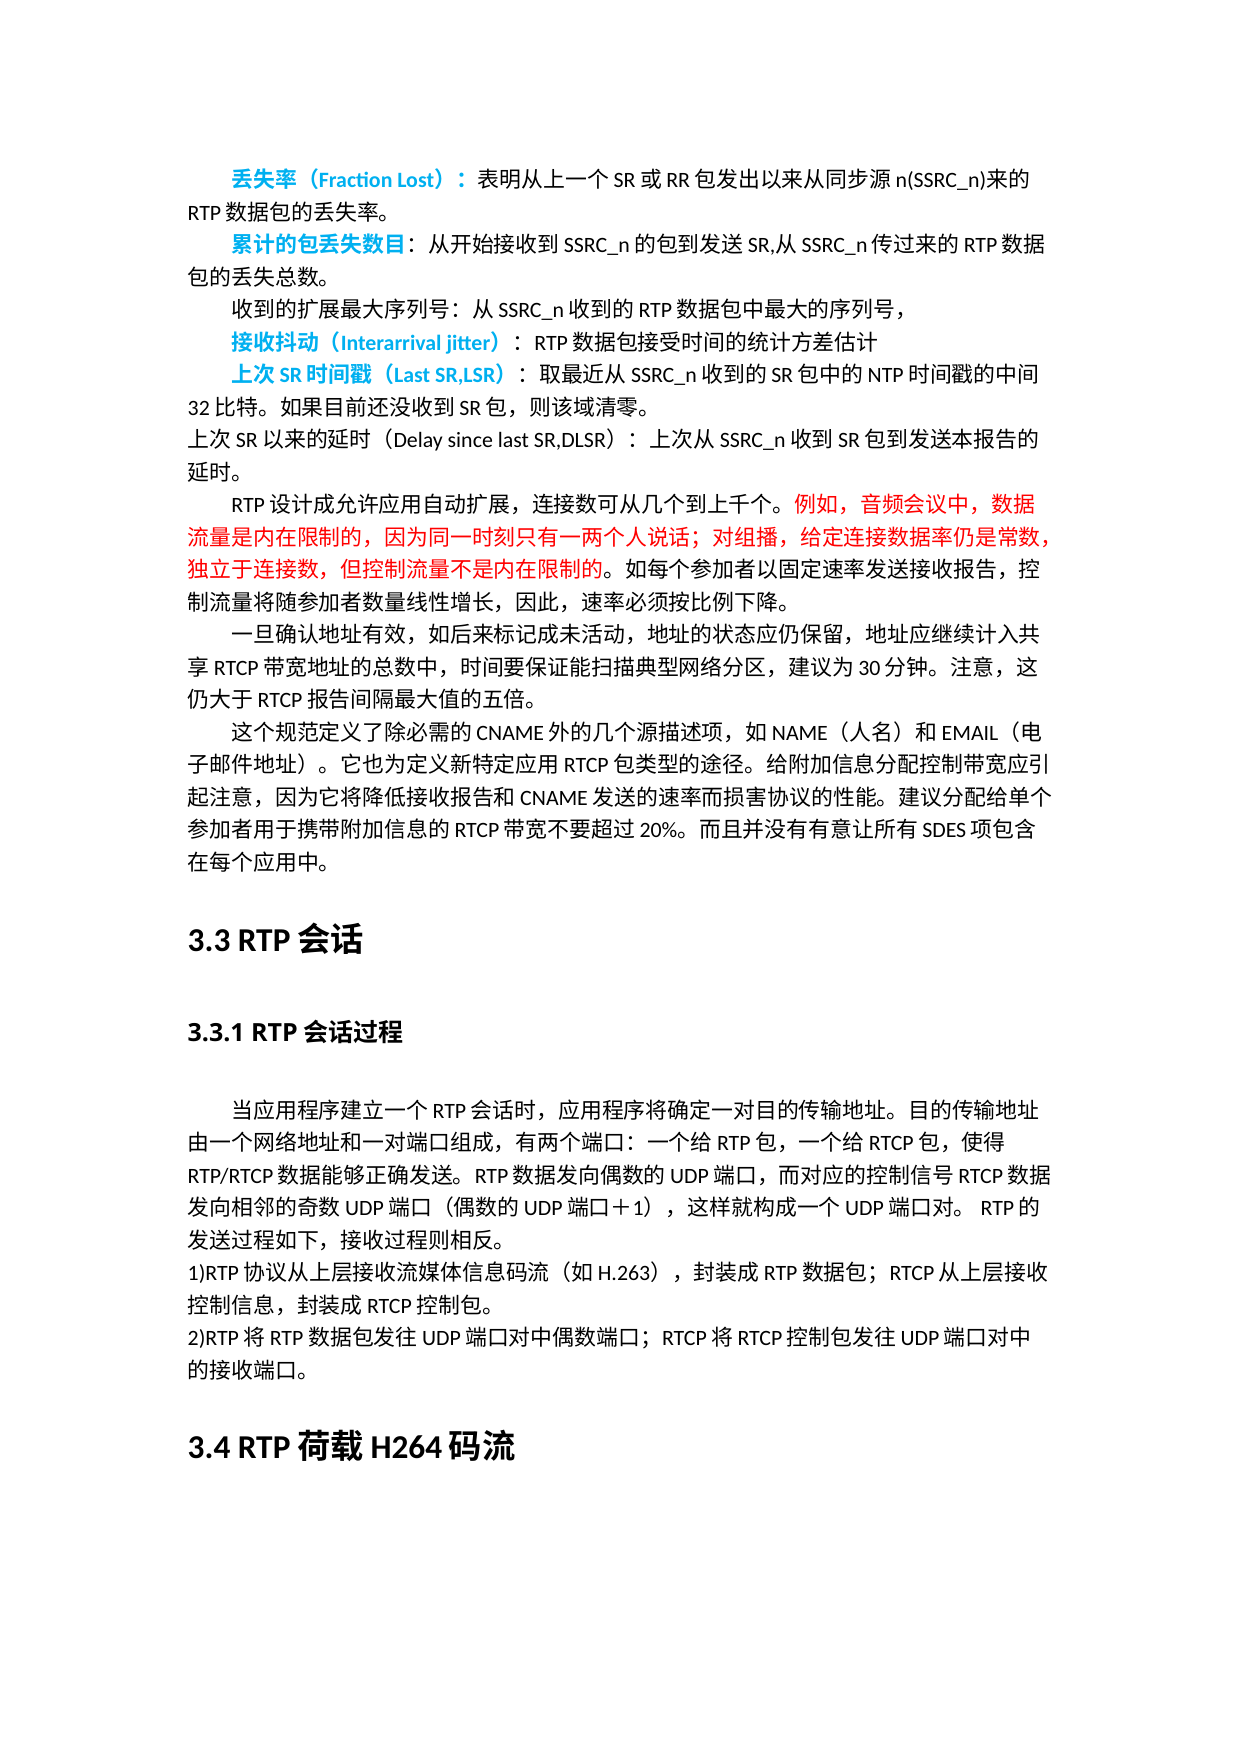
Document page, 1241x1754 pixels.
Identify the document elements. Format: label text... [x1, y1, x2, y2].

text RTP设计成允许应用自动扩展，连接数可从几个到上千个。例如，音频会议中，数据流量是内在限制的，因为同一时刻只有一两个人说话；对组播，给定连接数据率仍是常数，独立于连接数，但控制流量不是内在限制的。如每个参加者以固定速率发送接收报告，控制流量将随参加者数量线性增长，因此，速率必须按比例下降。 [187, 487, 1053, 617]
subtitle 3.3.1 RTP会话过程 [187, 998, 1053, 1063]
text 一旦确认地址有效，如后来标记成未活动，地址的状态应仍保留，地址应继续计入共享RTCP带宽地址的总数中，时间要保证能扫描典型网络分区，建议为30分钟。注意，这仍大于RTCP报告间隔最大值的五倍。 [187, 617, 1053, 714]
text 丢失率（Fraction Lost）：表明从上一个SR或RR包发出以来从同步源n(SSRC_n)来的RTP数据包的丢失率。 [187, 162, 1053, 227]
list 2)RTP将RTP 数据包发往UDP端口对中偶数端口；RTCP将RTCP控制包发往UDP端口对中的接收端口。 [187, 1320, 1053, 1385]
text 接收抖动（Interarrival jitter）：RTP数据包接受时间的统计方差估计 [187, 324, 1053, 357]
subtitle 3.4 RTP荷载H264码流 [187, 1412, 1053, 1477]
text 上次SR时间戳（Last SR,LSR）：取最近从SSRC_n收到的SR包中的NTP时间戳的中间32比特。如果目前还没收到SR包，则该域清零。 [187, 357, 1053, 422]
text 这个规范定义了除必需的CNAME外的几个源描述项，如NAME（人名）和EMAIL（电子邮件地址）。它也为定义新特定应用RTCP包类型的途径。给附加信息分配控制带宽应引起注意，因为它将降低接收报告和CNAME发送的速率而损害协议的性能。建议分配给单个参加者用于携带附加信息的RTCP带宽不要超过20%。而且并没有有意让所有SDES项包含在每个应用中。 [187, 714, 1053, 877]
list 当应用程序建立一个RTP会话时，应用程序将确定一对目的传输地址。目的传输地址由一个网络地址和一对端口组成，有两个端口：一个给RTP包，一个给RTCP包，使得RTP/RTCP数据能够正确发送。RTP数据发向偶数的UDP端口，而对应的控制信号RTCP数据发向相邻的奇数UDP端口（偶数的UDP端口＋1），这样就构成一个UDP端口对。 RTP的发送过程如下，接收过程则相反。 [187, 1092, 1053, 1255]
text 收到的扩展最大序列号：从SSRC_n收到的RTP数据包中最大的序列号， [187, 292, 1053, 324]
list 1)RTP协议从上层接收流媒体信息码流（如H.263），封装成RTP数据包；RTCP从上层接收控制信息，封装成RTCP控制包。 [187, 1255, 1053, 1320]
text 上次SR以来的延时（Delay since last SR,DLSR）：上次从SSRC_n收到SR包到发送本报告的延时。 [187, 422, 1053, 487]
text 累计的包丢失数目：从开始接收到SSRC_n的包到发送SR,从SSRC_n传过来的RTP数据包的丢失总数。 [187, 227, 1053, 292]
subtitle 3.3 RTP会话 [187, 904, 1053, 969]
